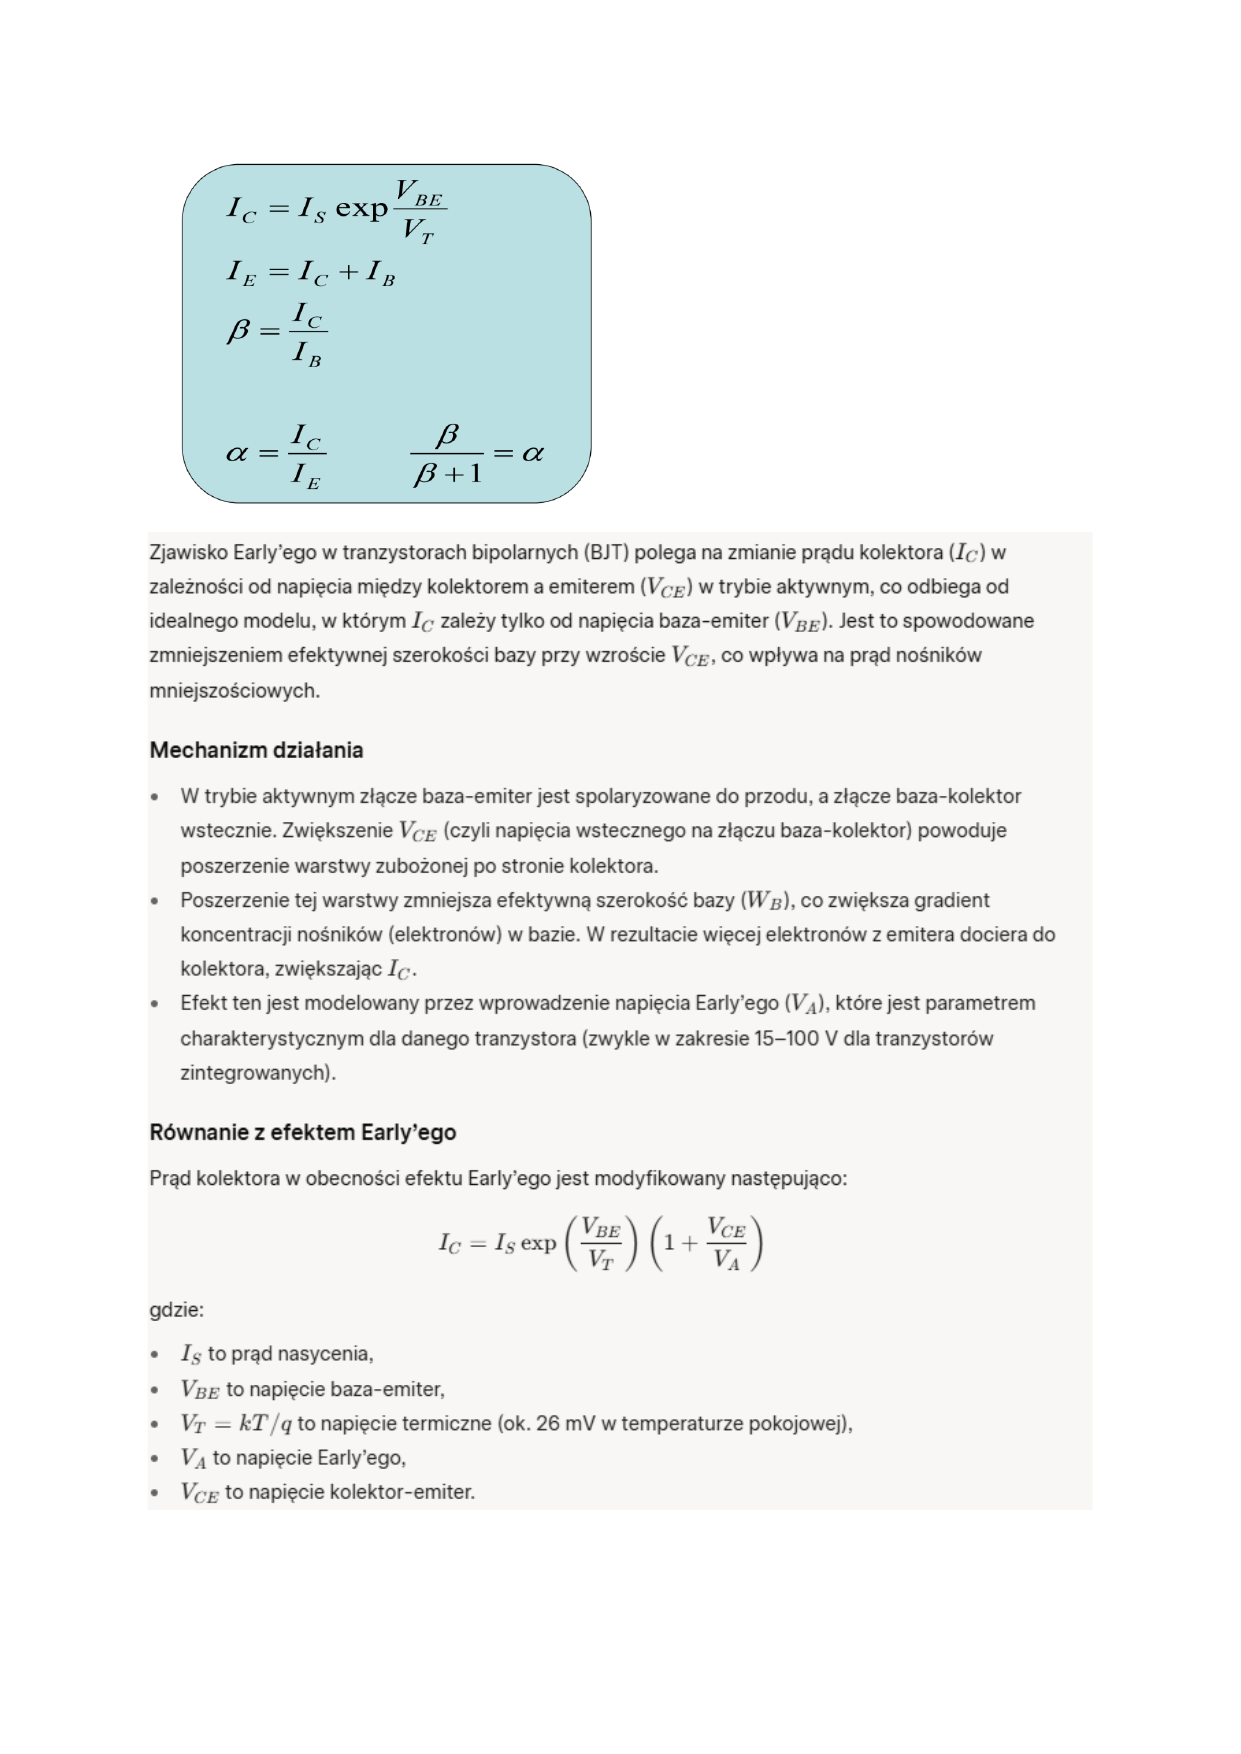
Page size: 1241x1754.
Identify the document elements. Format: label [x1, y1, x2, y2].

picture [147, 147, 608, 514]
picture [147, 532, 1093, 1510]
